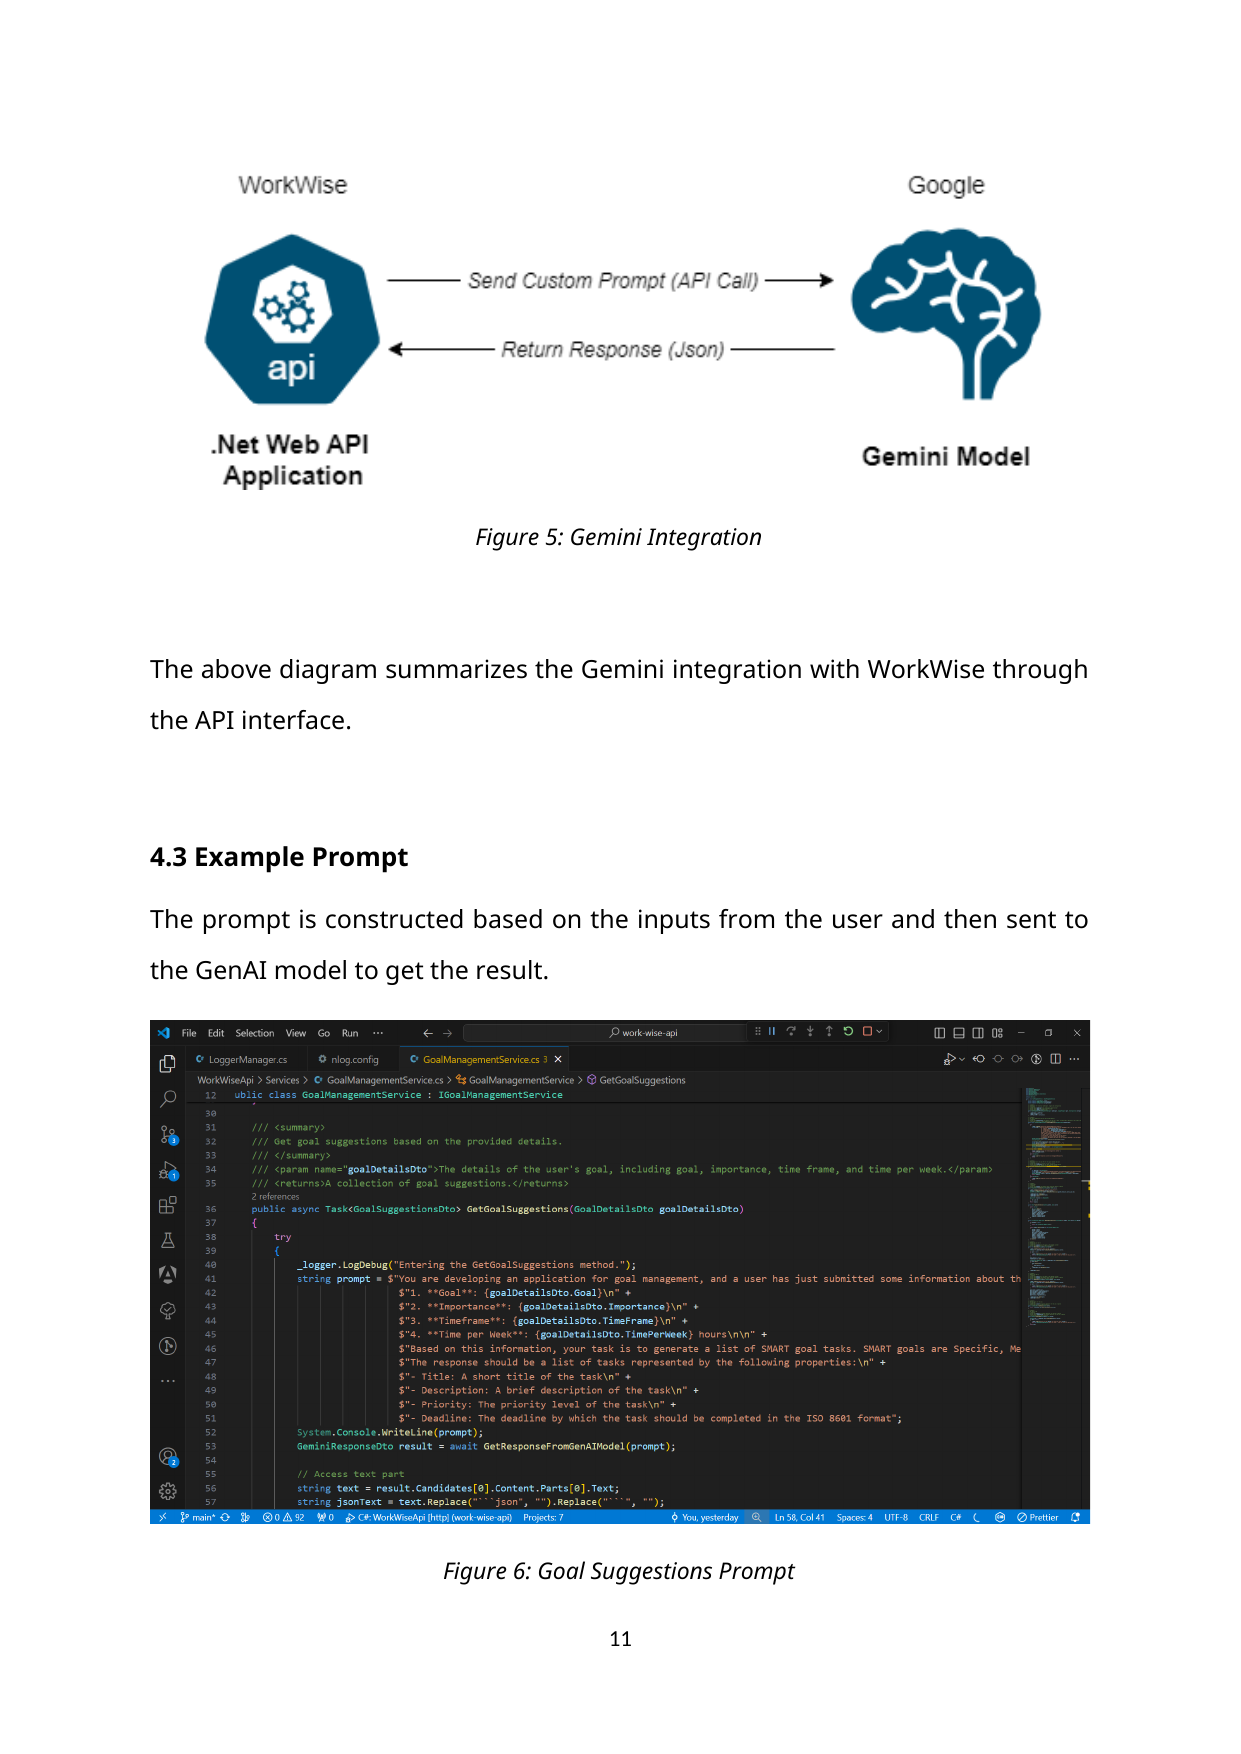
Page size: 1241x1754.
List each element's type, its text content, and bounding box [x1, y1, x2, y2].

text The prompt is constructed based on the inputs from the user and then sent to the GenAI model to get the result. [150, 901, 1090, 987]
text Figure 6: Goal Suggestions Prompt [150, 1555, 1090, 1586]
picture [198, 150, 1042, 490]
text The above diagram summarizes the Gemini integration with WorkWise through the API interface. [150, 652, 1090, 737]
subtitle 4.3 Example Prompt [150, 838, 1090, 874]
picture [150, 1020, 1091, 1524]
text Figure 5: Gemini Integration [150, 520, 1090, 552]
